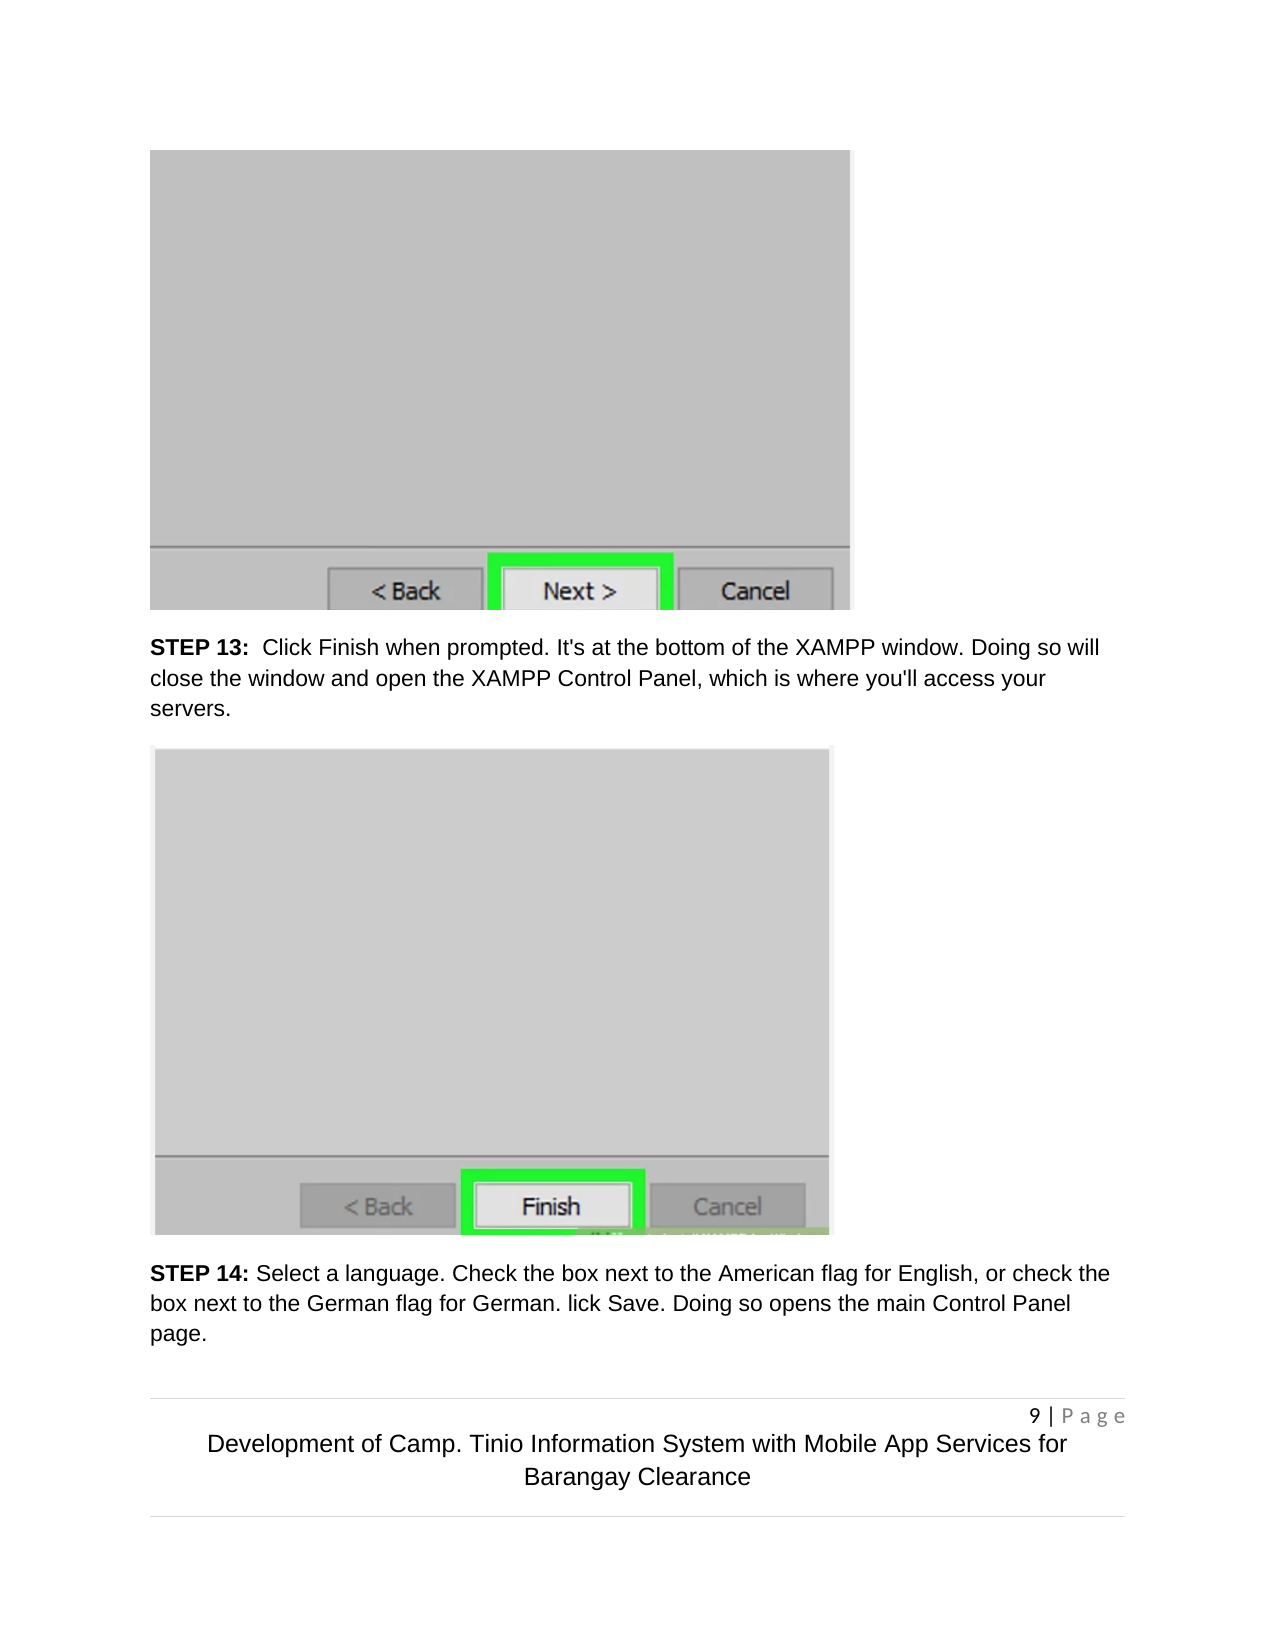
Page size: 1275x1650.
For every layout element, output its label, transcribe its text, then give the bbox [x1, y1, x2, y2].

picture [150, 745, 835, 1235]
text STEP 14: Select a language. Check the box next to the American flag for English, or check the box next to the German flag for German. lick Save. Doing so opens the main Control Panel page. [150, 1260, 1125, 1347]
picture [150, 150, 855, 610]
text STEP 13: Click Finish when prompted. It's at the bottom of the XAMPP window. Doing so will close the window and open the XAMPP Control Panel, which is where you'll access your servers. [150, 634, 1125, 721]
